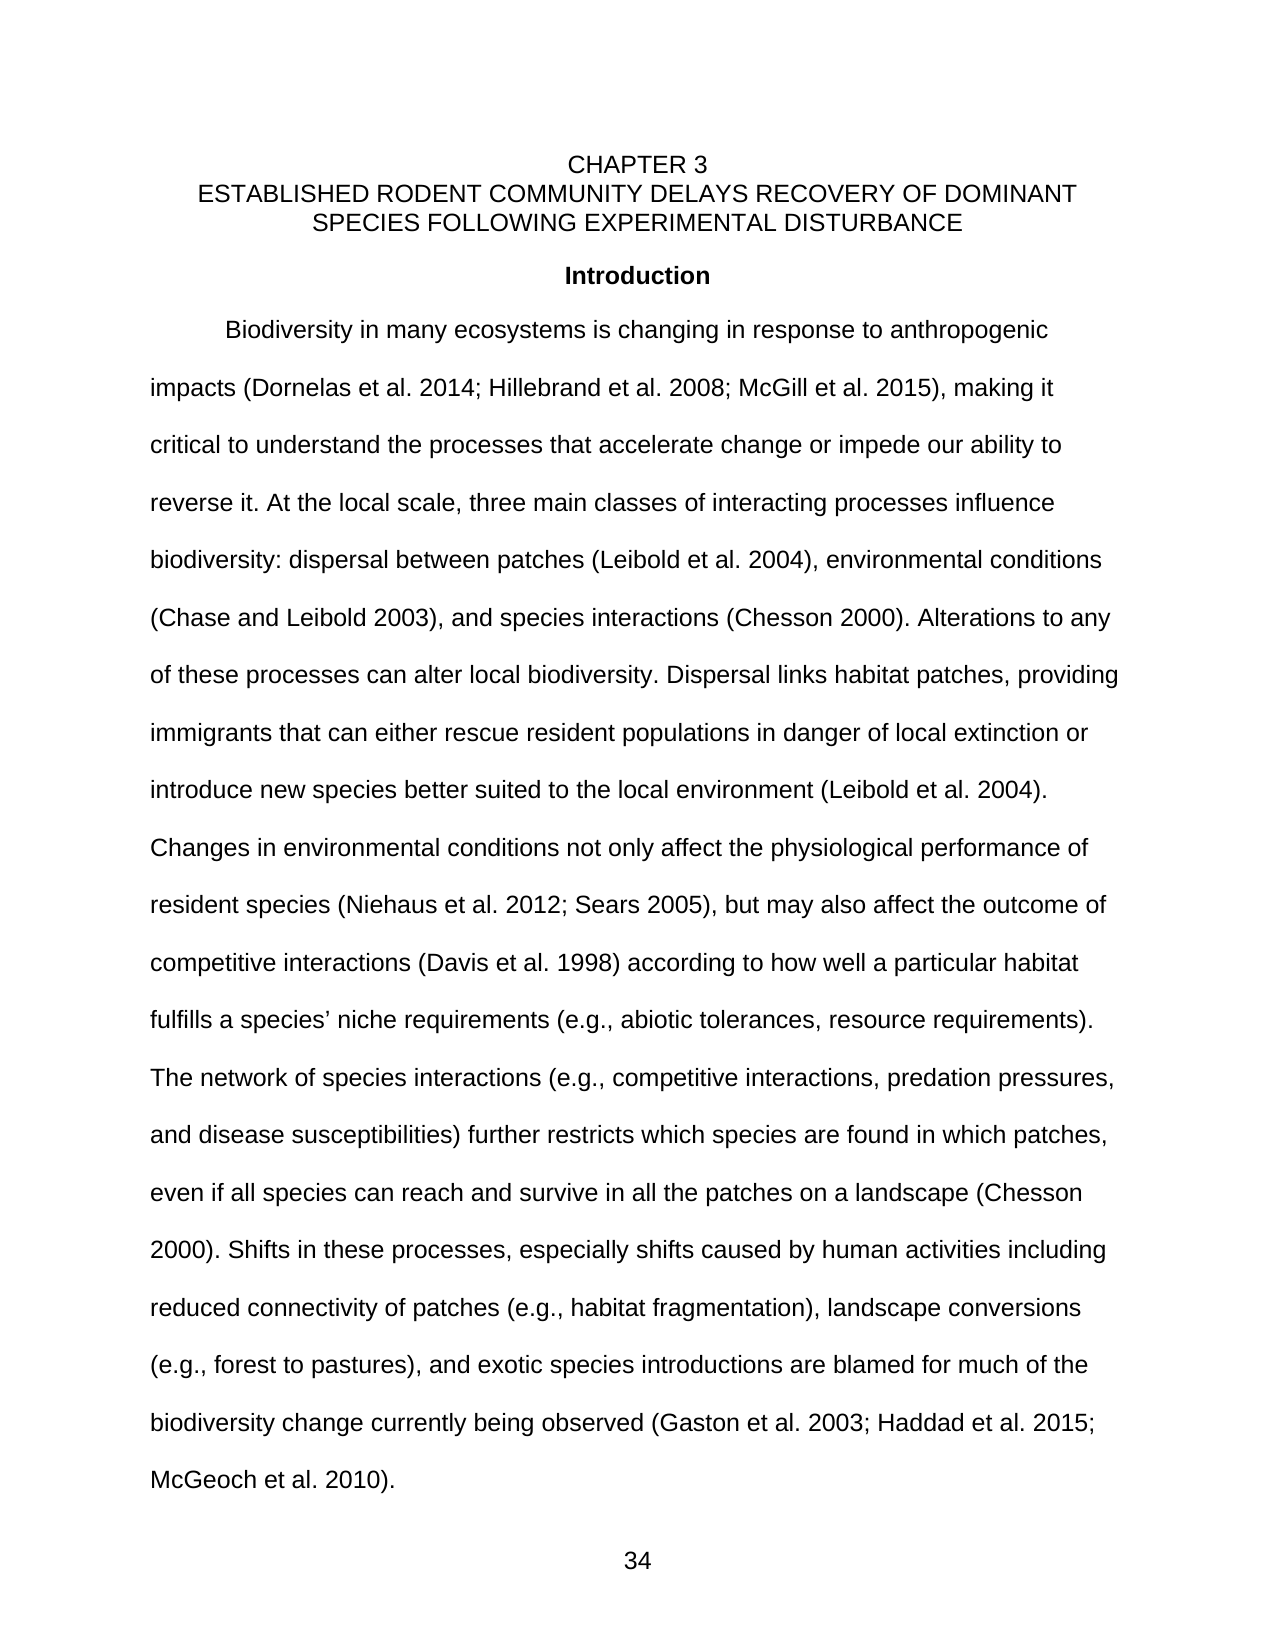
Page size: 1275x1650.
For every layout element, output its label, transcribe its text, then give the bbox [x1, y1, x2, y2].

subtitle Introduction [150, 261, 1125, 290]
text CHAPTER 3 [150, 150, 1125, 179]
title ESTABLISHED RODENT COMMUNITY DELAYS RECOVERY OF DOMINANT SPECIES FOLLOWING EXPERIMENTAL DISTURBANCE [150, 179, 1125, 236]
text Biodiversity in many ecosystems is changing in response to anthropogenic impacts (Dornelas et al. 2014; Hillebrand et al. 2008; McGill et al. 2015), making it critical to understand the processes that accelerate change or impede our ability to reverse it. At the local scale, three main classes of interacting processes influence biodiversity: dispersal between patches (Leibold et al. 2004), environmental conditions (Chase and Leibold 2003), and species interactions (Chesson 2000). Alterations to any of these processes can alter local biodiversity. Dispersal links habitat patches, providing immigrants that can either rescue resident populations in danger of local extinction or introduce new species better suited to the local environment (Leibold et al. 2004). Changes in environmental conditions not only affect the physiological performance of resident species (Niehaus et al. 2012; Sears 2005), but may also affect the outcome of competitive interactions (Davis et al. 1998) according to how well a particular habitat fulfills a species’ niche requirements (e.g., abiotic tolerances, resource requirements). The network of species interactions (e.g., competitive interactions, predation pressures, and disease susceptibilities) further restricts which species are found in which patches, even if all species can reach and survive in all the patches on a landscape (Chesson 2000). Shifts in these processes, especially shifts caused by human activities including reduced connectivity of patches (e.g., habitat fragmentation), landscape conversions (e.g., forest to pastures), and exotic species introductions are blamed for much of the biodiversity change currently being observed (Gaston et al. 2003; Haddad et al. 2015; McGeoch et al. 2010). [150, 315, 1125, 1494]
